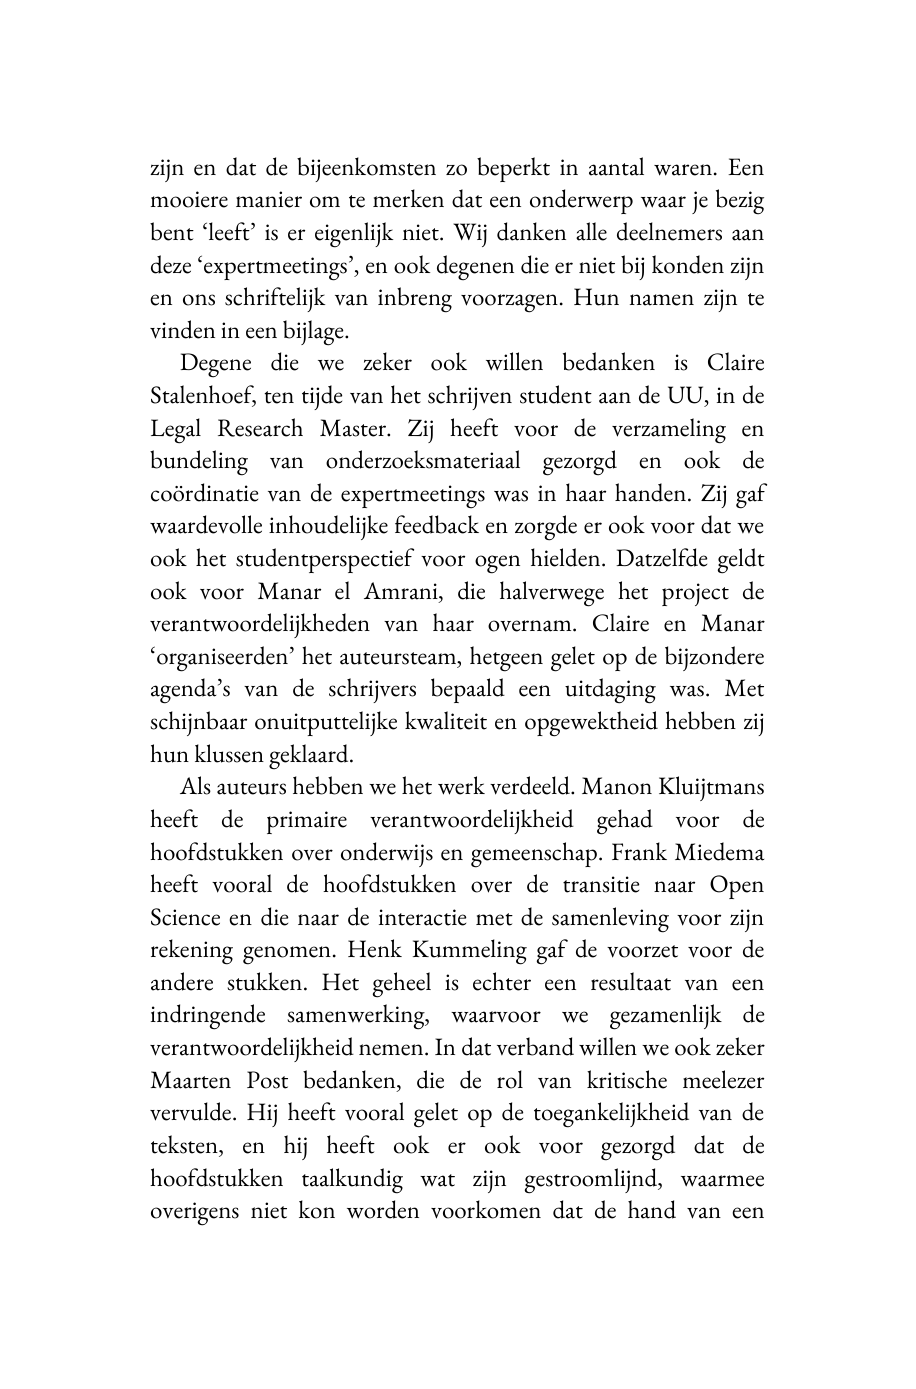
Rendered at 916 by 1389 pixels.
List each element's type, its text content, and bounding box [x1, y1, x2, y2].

text Degene die we zeker ook willen bedanken is Claire Stalenhoef, ten tijde van het schrijven student aan de UU, in de Legal Research Master. Zij heeft voor de verzameling en bundeling van onderzoeksmateriaal gezorgd en ook de coördinatie van de expertmeetings was in haar handen. Zij gaf waardevolle inhoudelijke feedback en zorgde er ook voor dat we ook het studentperspectief voor ogen hielden. Datzelfde geldt ook voor Manar el Amrani, die halverwege het project de verantwoordelijkheden van haar overnam. Claire en Manar ‘organiseerden’ het auteursteam, hetgeen gelet op de bijzondere agenda’s van de schrijvers bepaald een uitdaging was. Met schijnbaar onuitputtelijke kwaliteit en opgewektheid hebben zij hun klussen geklaard. [150, 346, 766, 769]
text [150, 769, 766, 1226]
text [150, 150, 766, 346]
